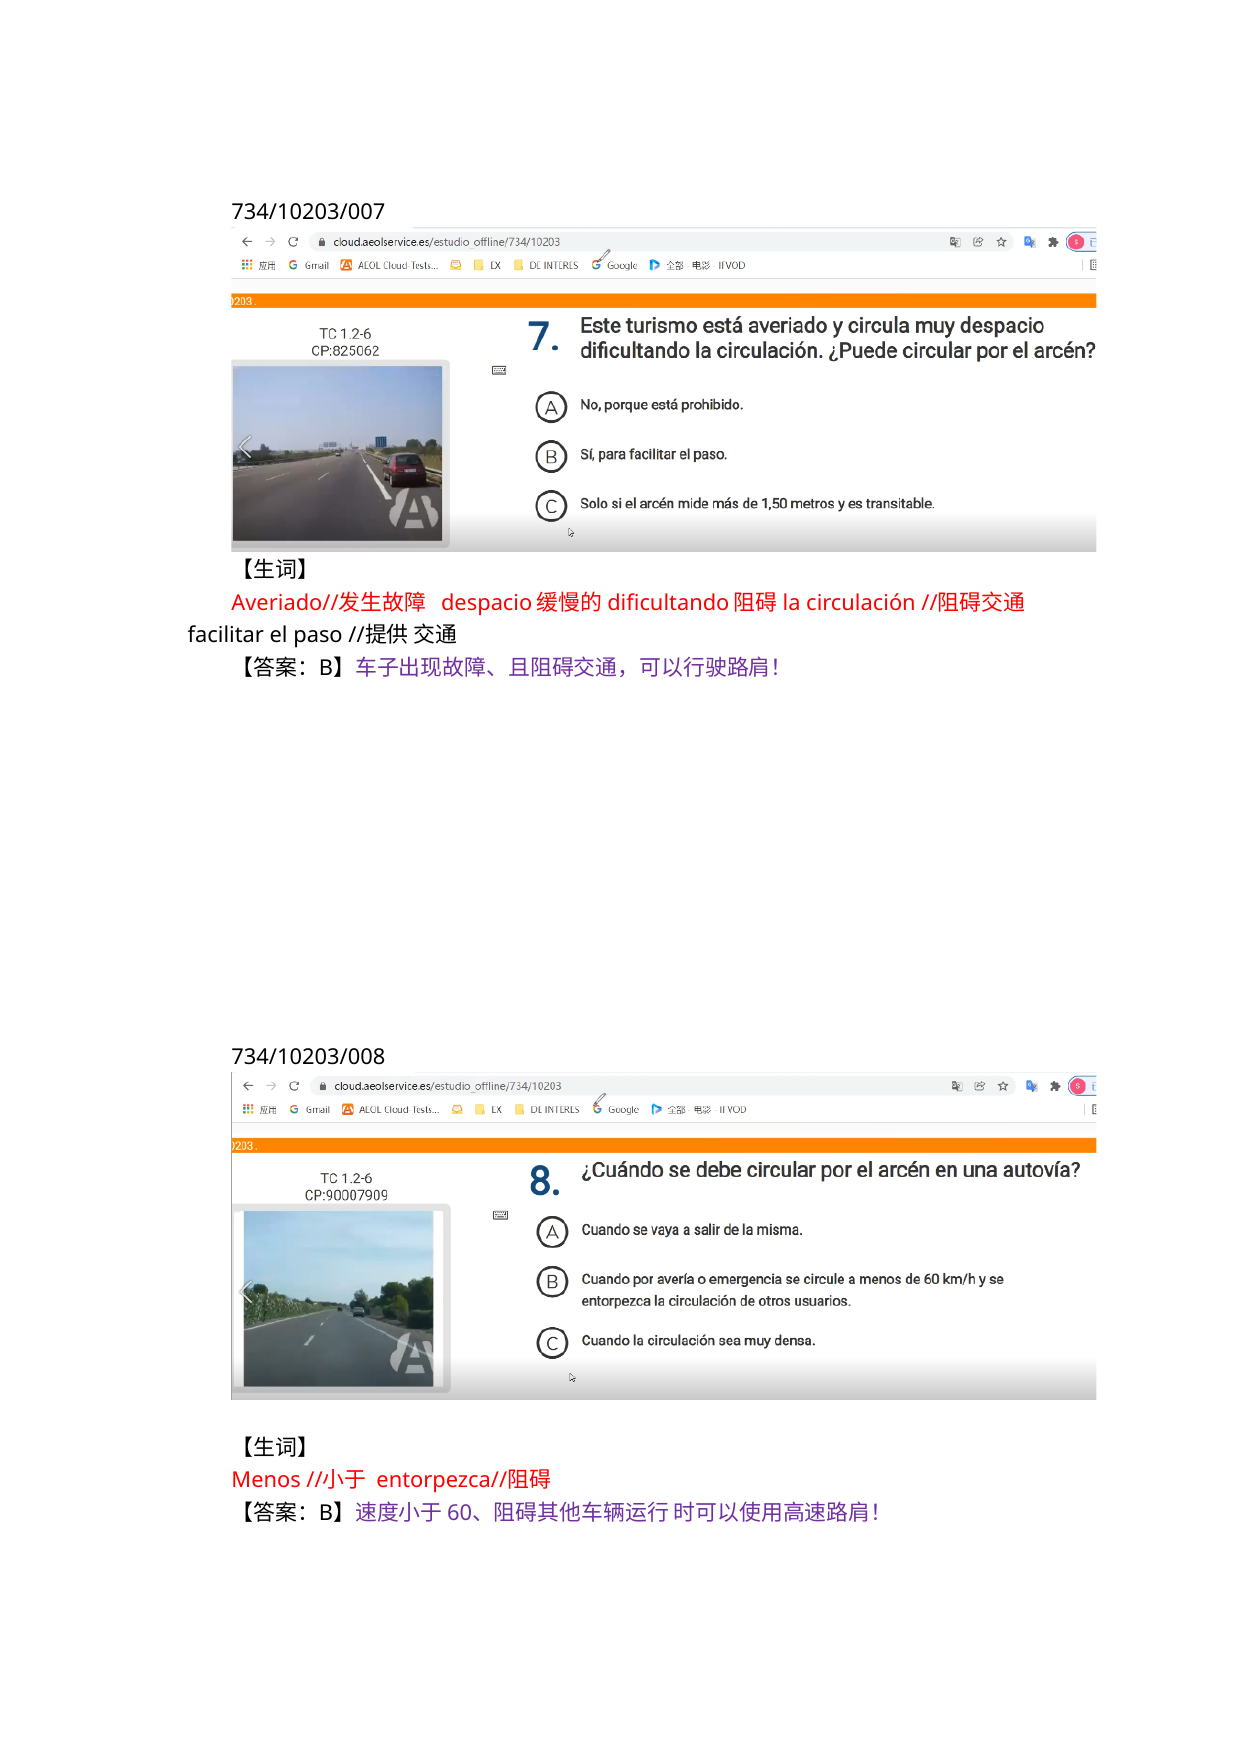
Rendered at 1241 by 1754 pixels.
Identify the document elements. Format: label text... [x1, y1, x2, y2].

text 【生词】 [187, 552, 1053, 584]
picture [231, 227, 1097, 552]
text 【答案：B】速度小于60、阻碍其他车辆运行 时可以使用高速路肩！ [187, 1494, 1053, 1527]
text Averiado//发生故障 despacio缓慢的 dificultando阻碍 la circulación //阻碍交通 facilitar el paso //提供 交通 [187, 584, 1053, 649]
text Menos //小于 entorpezca//阻碍 [187, 1462, 1053, 1494]
text 【生词】 [187, 1429, 1053, 1462]
picture [231, 1072, 1097, 1400]
text 734/10203/008 [187, 1039, 1053, 1072]
text 734/10203/007 [187, 194, 1053, 227]
text 【答案：B】车子出现故障、且阻碍交通，可以行驶路肩！ [187, 649, 1053, 682]
